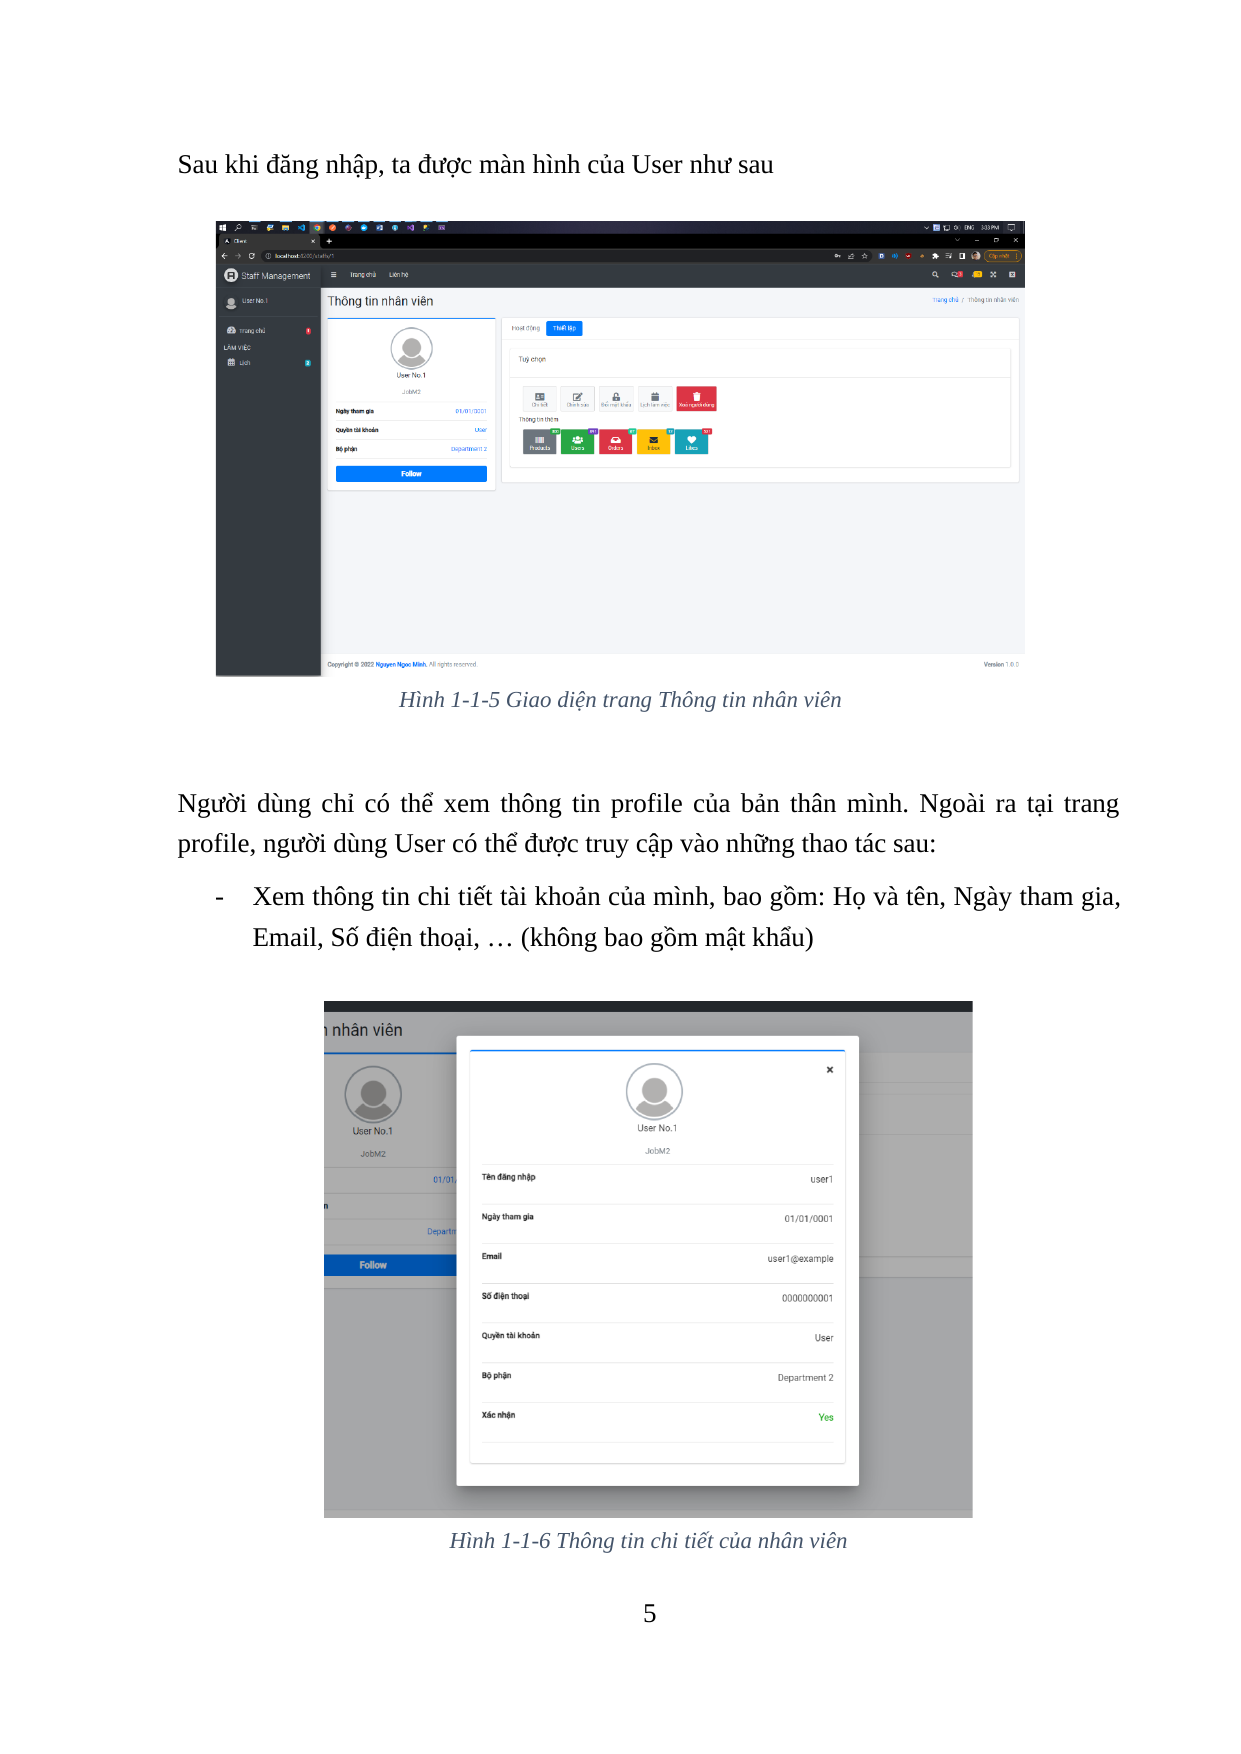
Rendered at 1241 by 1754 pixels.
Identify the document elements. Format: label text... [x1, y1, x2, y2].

text Người dùng chỉ có thể xem thông tin profile của bản thân mình. Ngoài ra tại trang profile, người dùng User có thể được truy cập vào những thao tác sau: [177, 787, 1122, 859]
picture [324, 1001, 973, 1518]
list Xem thông tin chi tiết tài khoản của mình, bao gồm: Họ và tên, Ngày tham gia, Email, Số điện thoại, … (không bao gồm mật khẩu) [215, 881, 1122, 952]
picture [215, 221, 1025, 677]
text Sau khi đăng nhập, ta được màn hình của User như sau [177, 148, 1122, 179]
